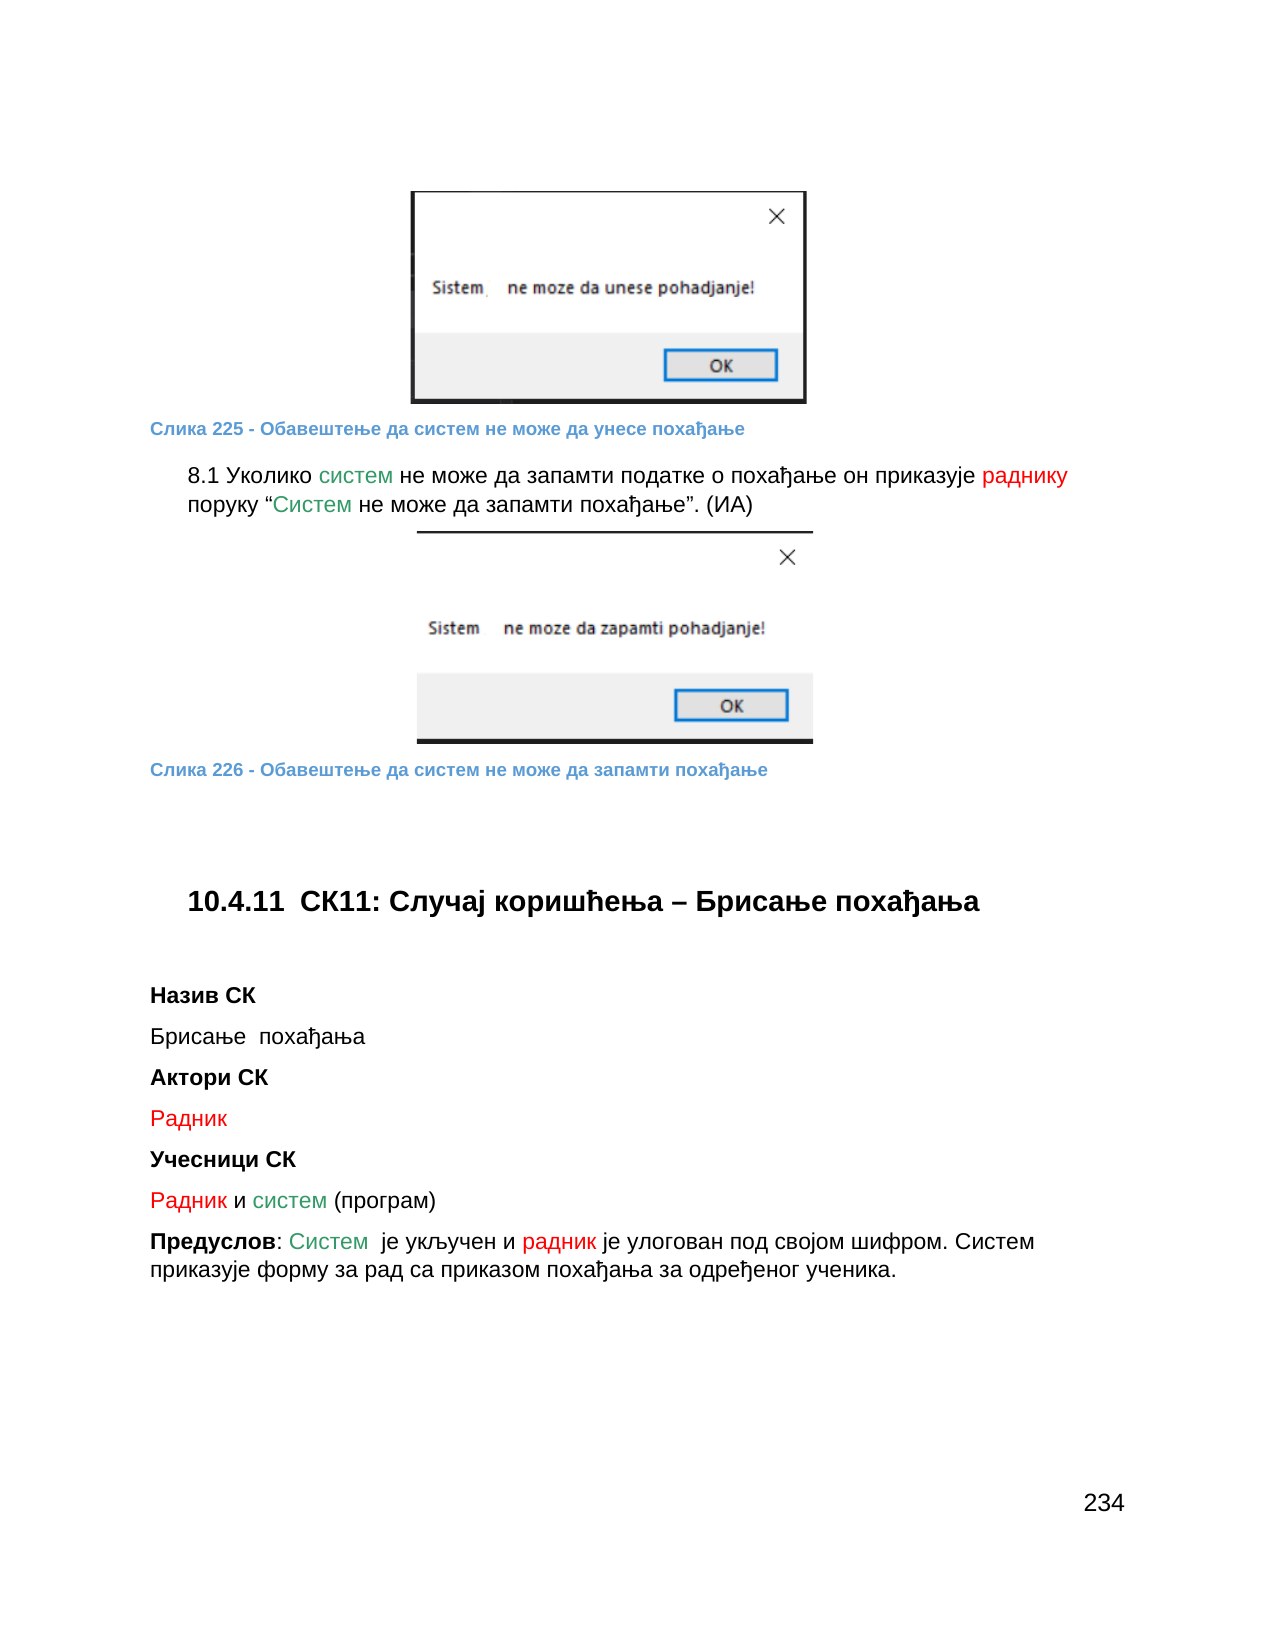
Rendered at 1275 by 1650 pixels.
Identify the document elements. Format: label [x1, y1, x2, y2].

picture [416, 531, 814, 744]
picture [410, 191, 807, 404]
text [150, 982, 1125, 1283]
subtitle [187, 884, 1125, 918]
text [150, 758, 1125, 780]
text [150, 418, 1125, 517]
